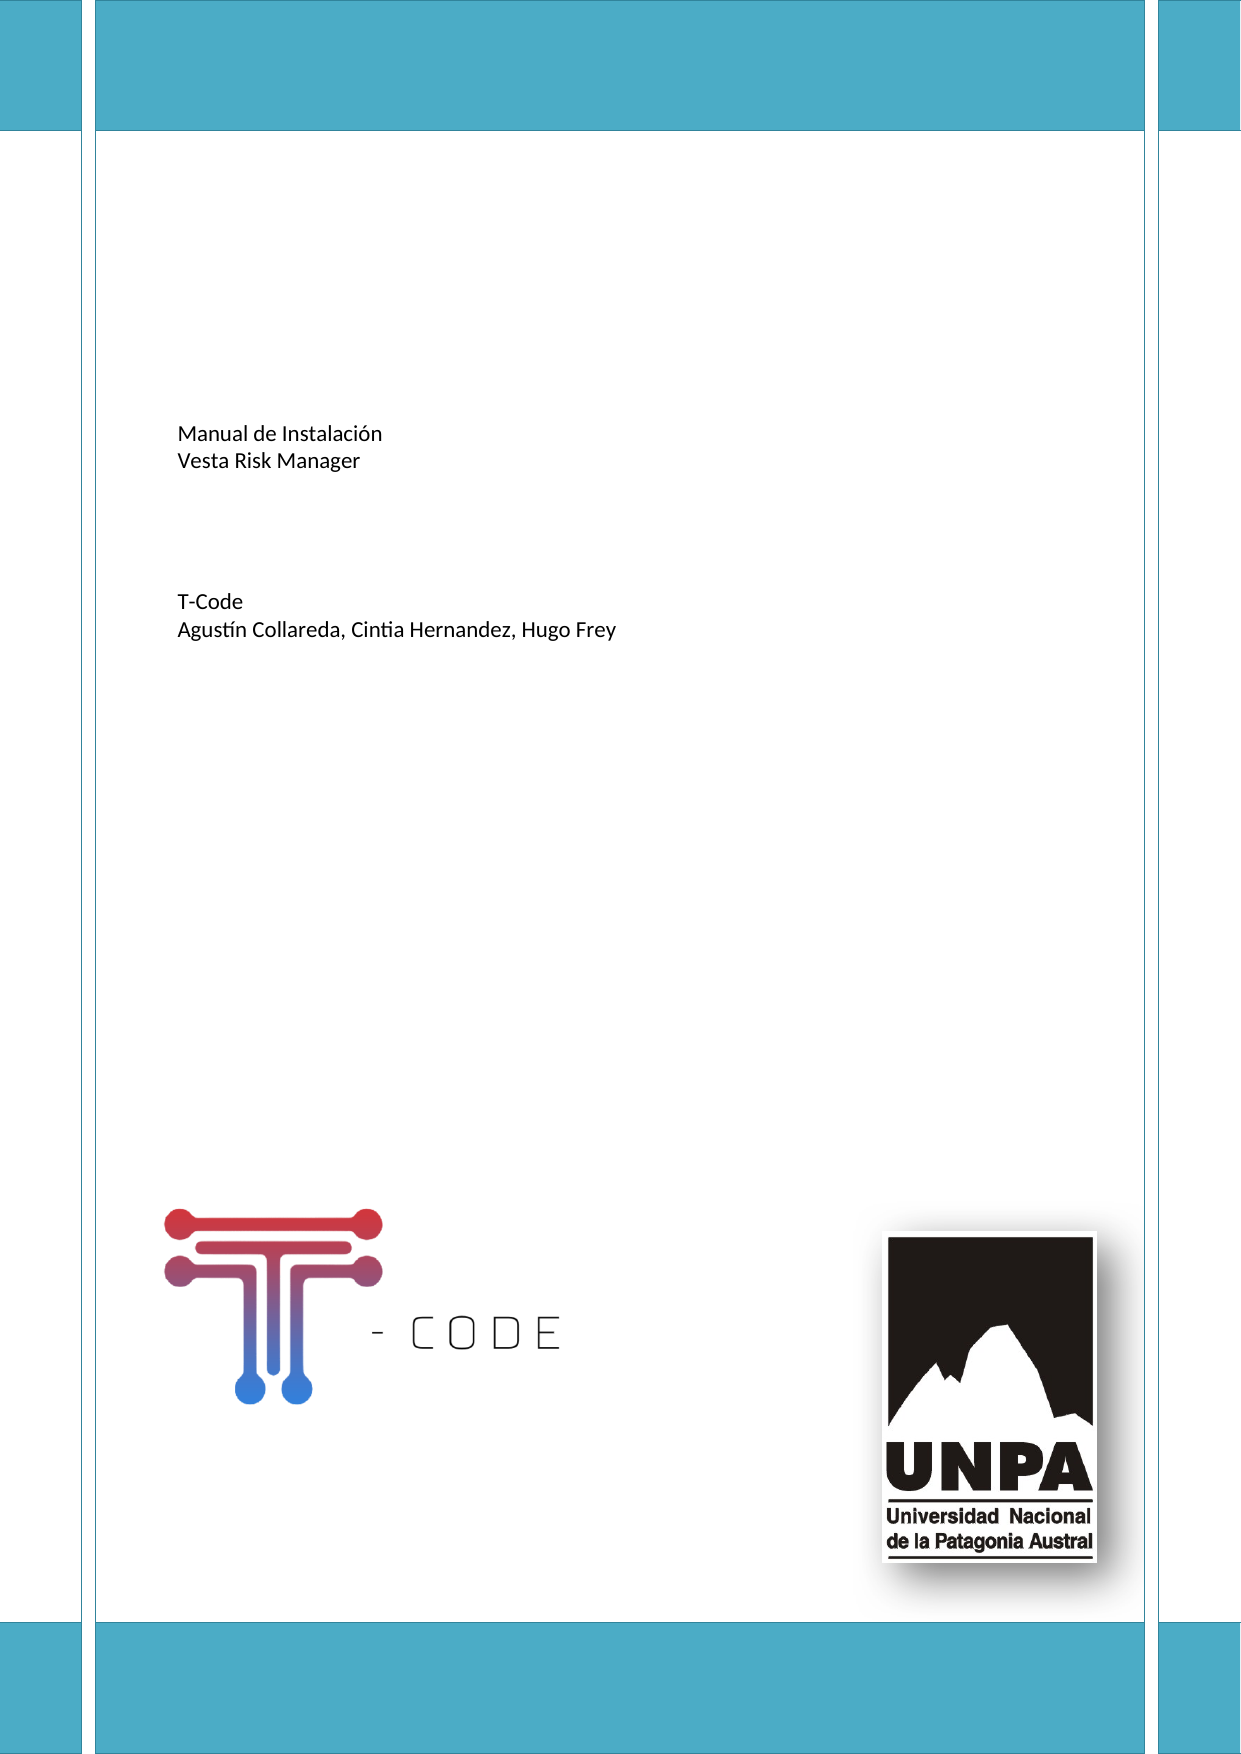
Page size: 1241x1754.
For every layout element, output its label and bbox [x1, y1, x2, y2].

picture [882, 1231, 1097, 1563]
picture [155, 1202, 567, 1409]
